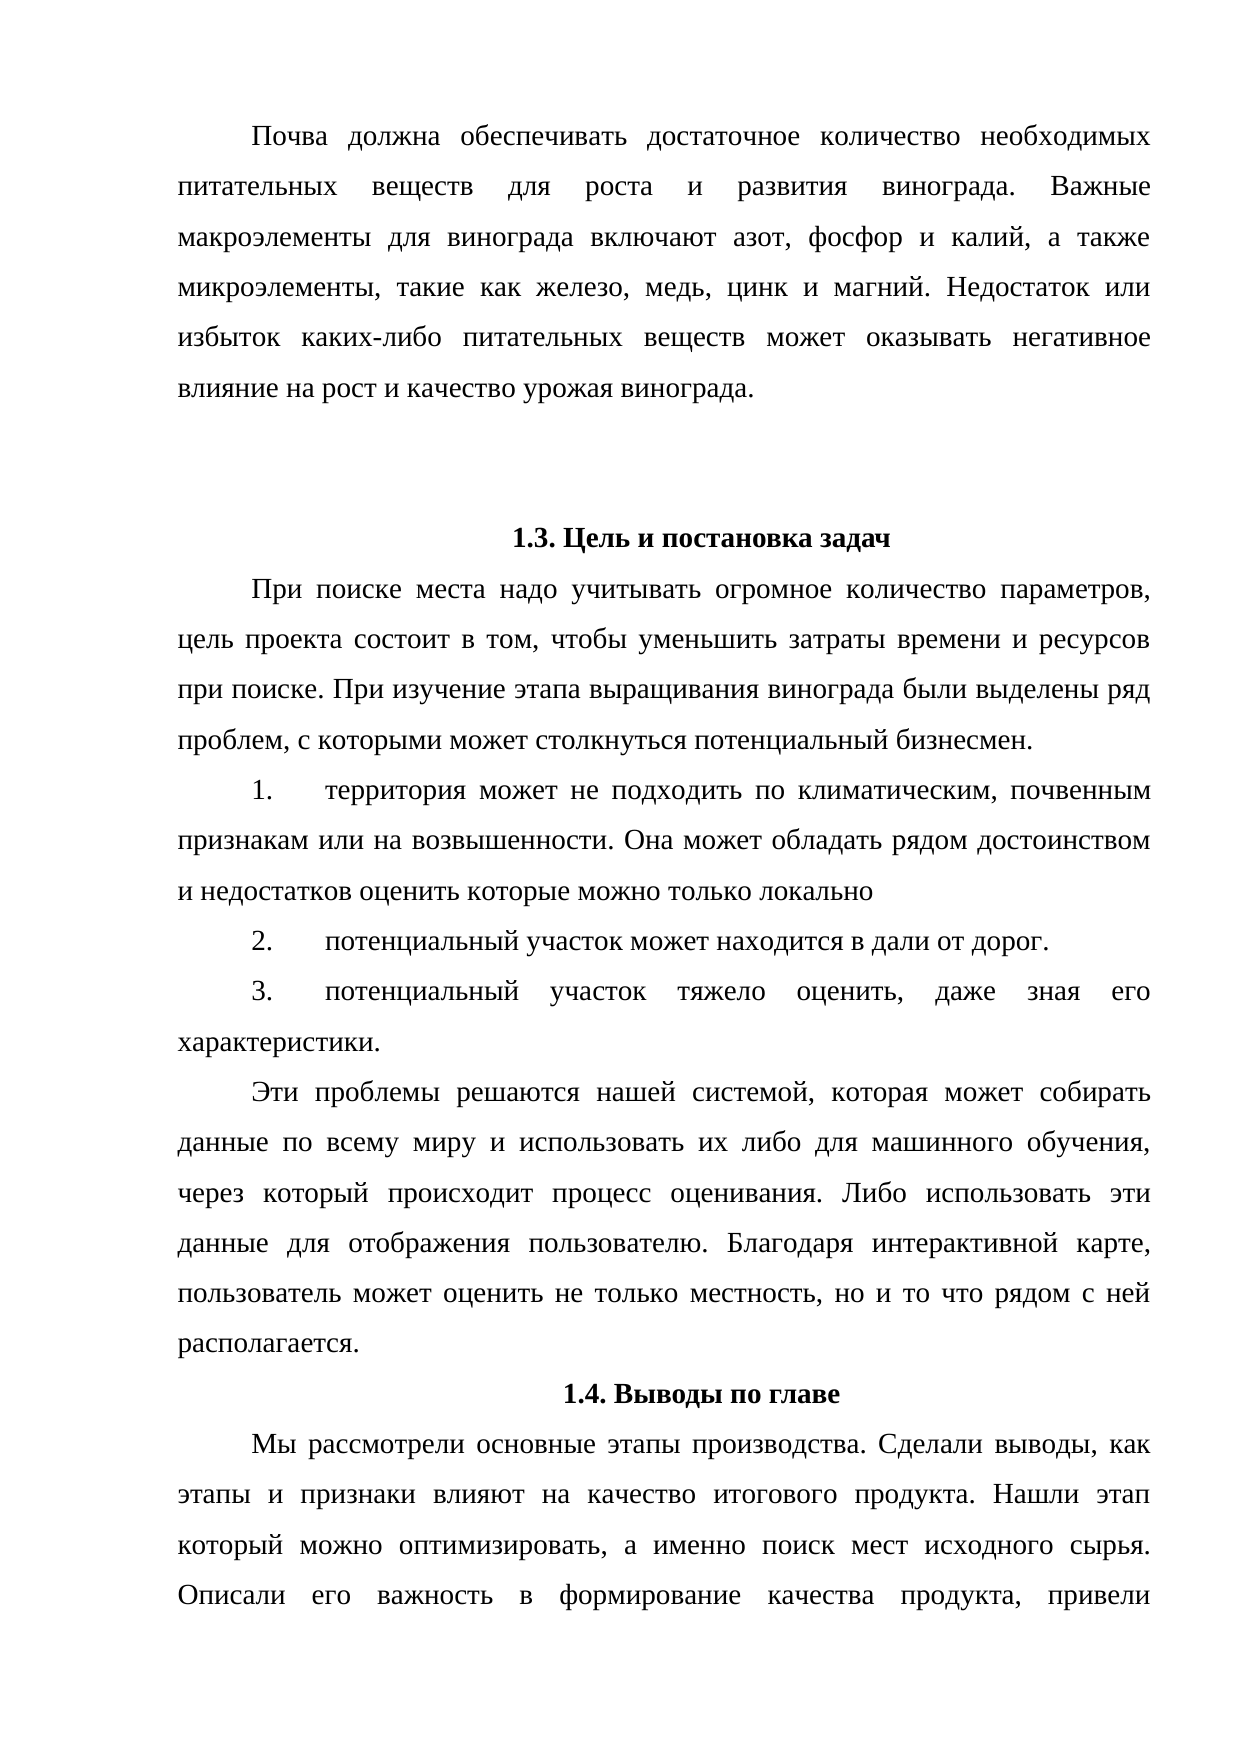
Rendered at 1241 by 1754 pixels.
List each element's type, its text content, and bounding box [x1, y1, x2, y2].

text При поиске места надо учитывать огромное количество параметров, цель проекта состоит в том, чтобы уменьшить затраты времени и ресурсов при поиске. При изучение этапа выращивания винограда были выделены ряд проблем, с которыми может столкнуться потенциальный бизнесмен. [177, 571, 1152, 755]
subtitle 1.3. Цель и постановка задач [177, 521, 1152, 554]
list потенциальный участок может находится в дали от дорог. [177, 923, 1152, 957]
list потенциальный участок тяжело оценить, даже зная его характеристики. [177, 973, 1152, 1057]
text Эти проблемы решаются нашей системой, которая может собирать данные по всему миру и использовать их либо для машинного обучения, через который происходит процесс оценивания. Либо использовать эти данные для отображения пользователю. Благодаря интерактивной карте, пользователь может оценить не только местность, но и то что рядом с ней располагается. [177, 1074, 1152, 1359]
text Почва должна обеспечивать достаточное количество необходимых питательных веществ для роста и развития винограда. Важные макроэлементы для винограда включают азот, фосфор и калий, а также микроэлементы, такие как железо, медь, цинк и магний. Недостаток или избыток каких-либо питательных веществ может оказывать негативное влияние на рост и качество урожая винограда. [177, 118, 1152, 403]
subtitle 1.4. Выводы по главе [177, 1376, 1152, 1409]
list территория может не подходить по климатическим, почвенным признакам или на возвышенности. Она может обладать рядом достоинством и недостатков оценить которые можно только локально [177, 772, 1152, 906]
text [177, 1426, 1152, 1611]
